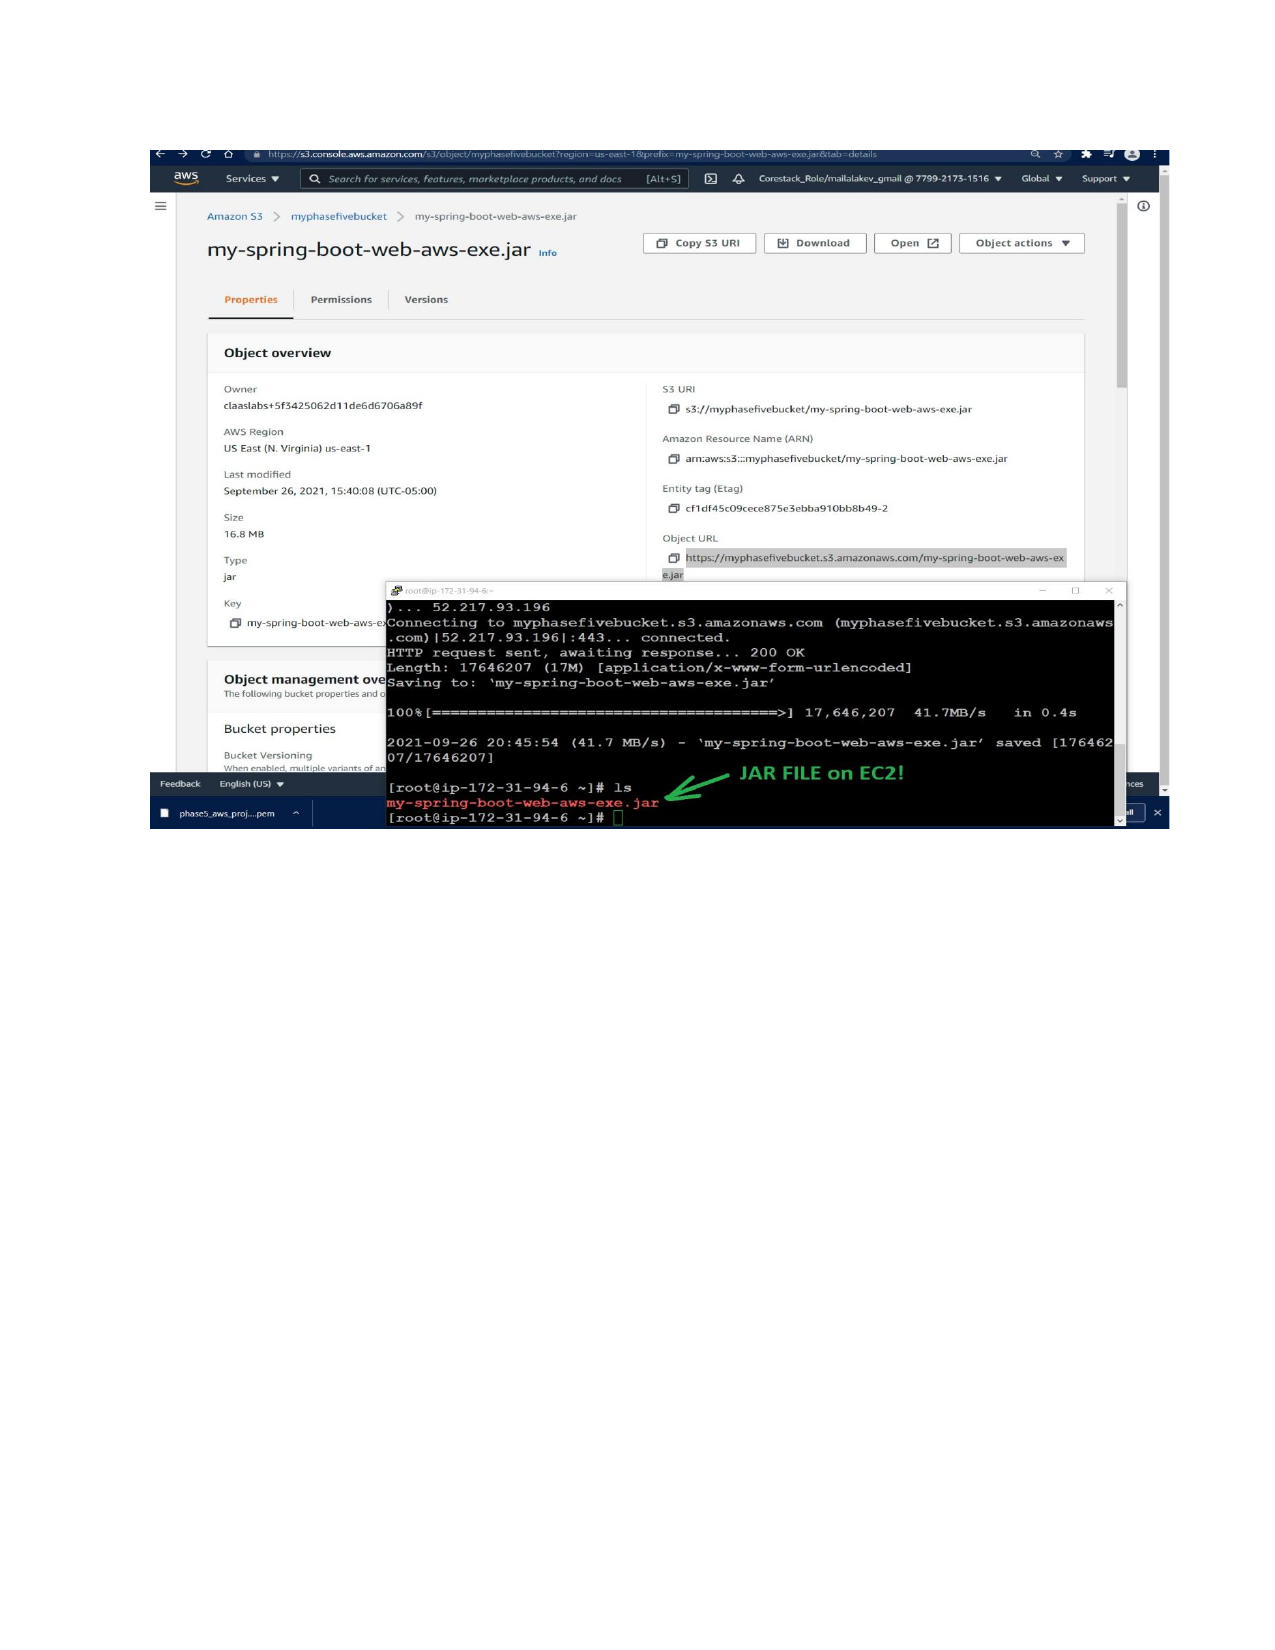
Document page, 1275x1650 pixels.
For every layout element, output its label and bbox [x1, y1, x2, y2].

picture [150, 150, 1170, 829]
